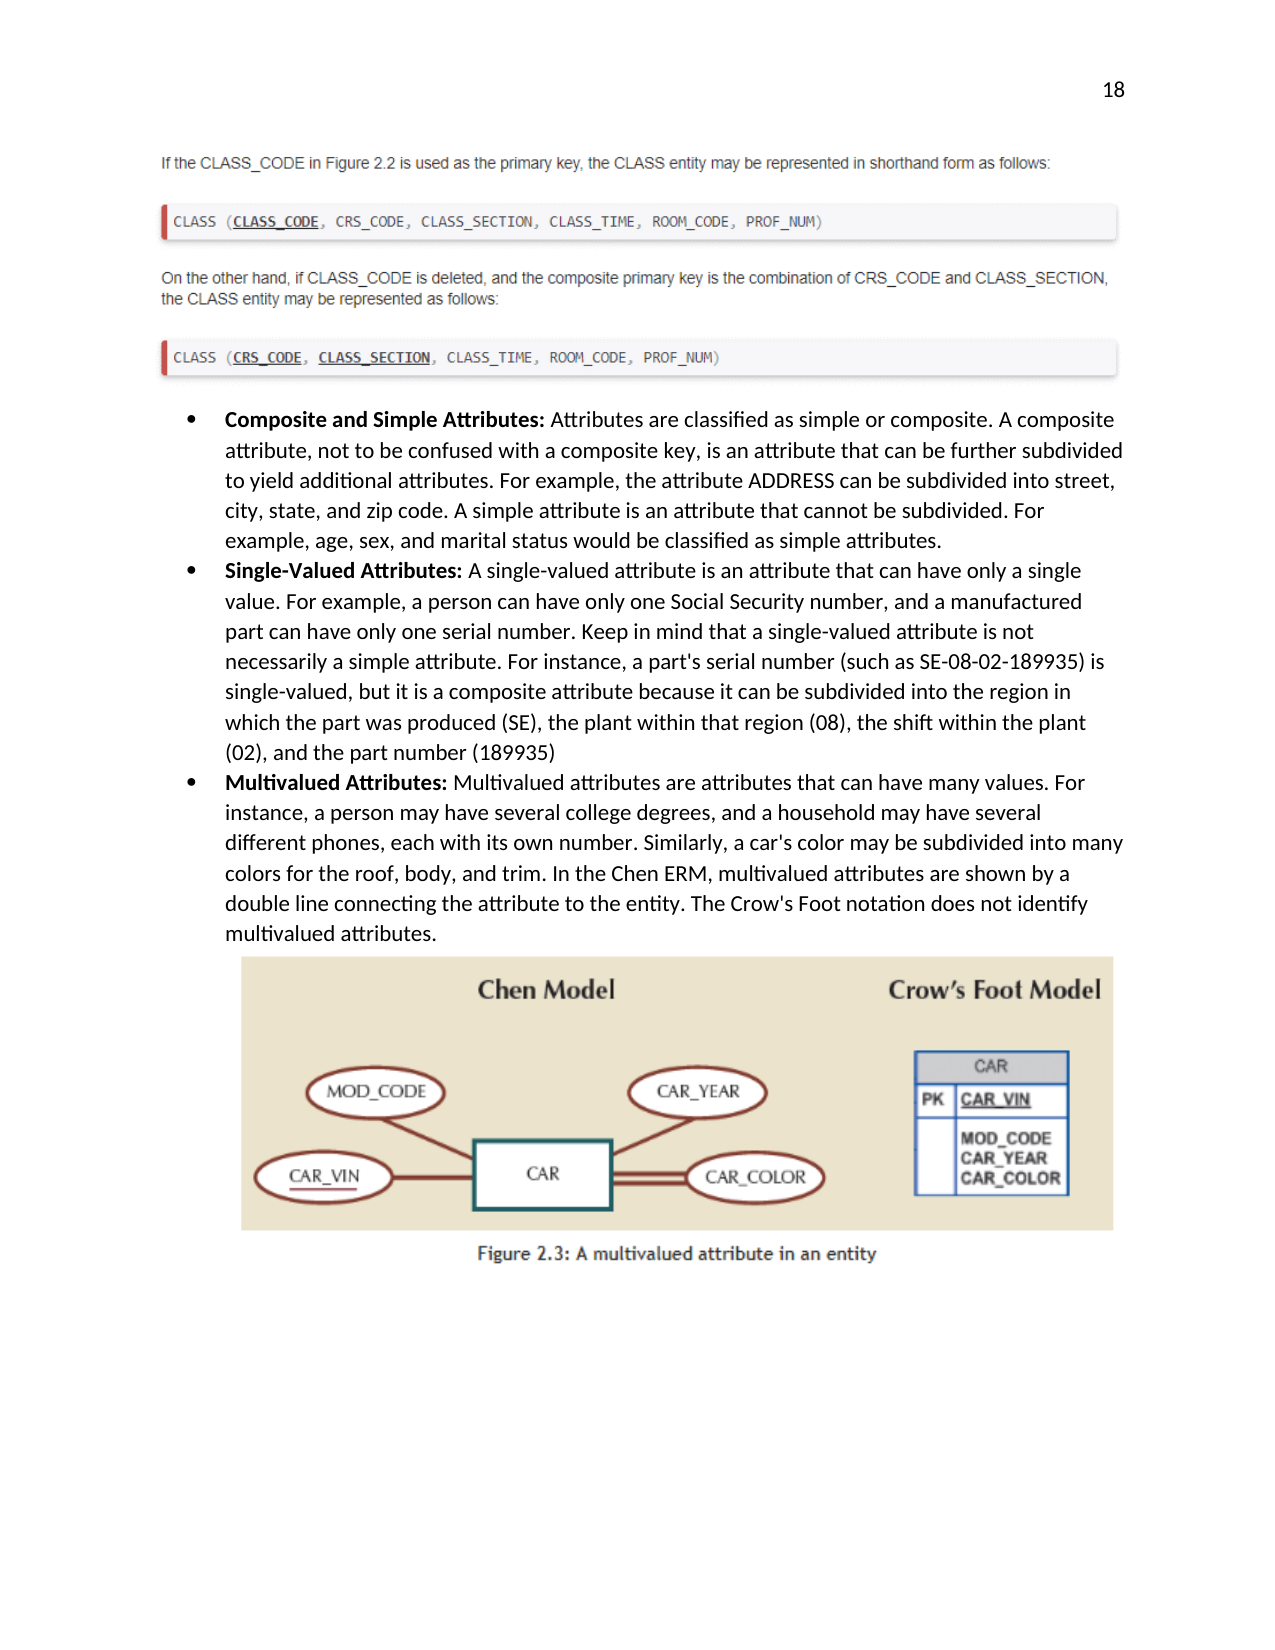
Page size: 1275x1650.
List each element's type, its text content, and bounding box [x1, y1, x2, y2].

picture [225, 949, 1118, 1276]
picture [150, 150, 1122, 387]
list Single-Valued Attributes: A single-valued attribute is an attribute that can have only a single value. For example, a person can have only one Social Security number, and a manufactured part can have only one serial number. Keep in mind that a single-valued attribute is not necessarily a simple attribute. For instance, a part's serial number (such as SE-08-02-189935) is single-valued, but it is a composite attribute because it can be subdivided into the region in which the part was produced (SE), the plant within that region (08), the shift within the plant (02), and the part number (189935) [187, 557, 1125, 766]
list Composite and Simple Attributes: Attributes are classified as simple or composite. A composite attribute, not to be confused with a composite key, is an attribute that can be further subdivided to yield additional attributes. For example, the attribute ADDRESS can be subdivided into street, city, state, and zip code. A simple attribute is an attribute that cannot be subdivided. For example, age, sex, and marital status would be classified as simple attributes. [187, 406, 1125, 554]
